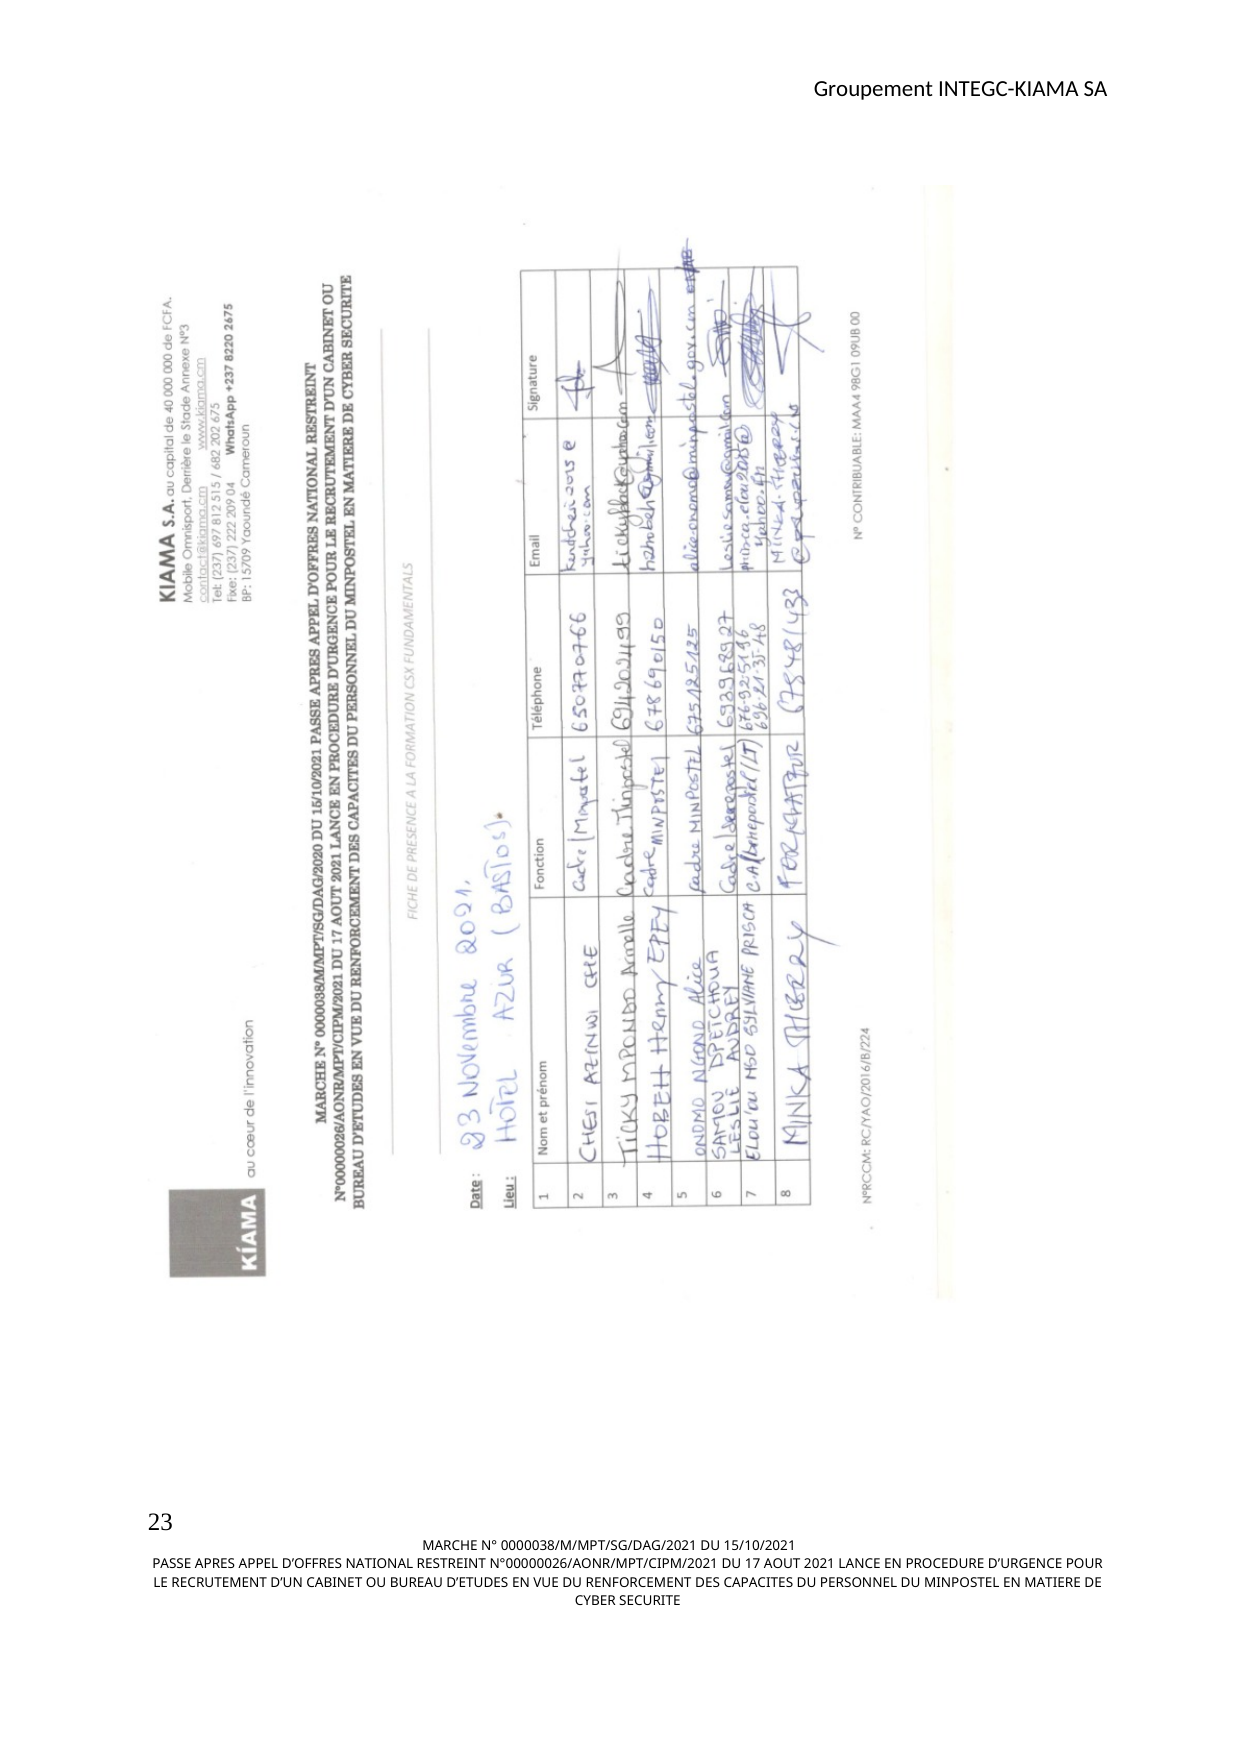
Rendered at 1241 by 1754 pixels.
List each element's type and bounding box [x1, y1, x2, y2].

picture [147, 185, 965, 1311]
